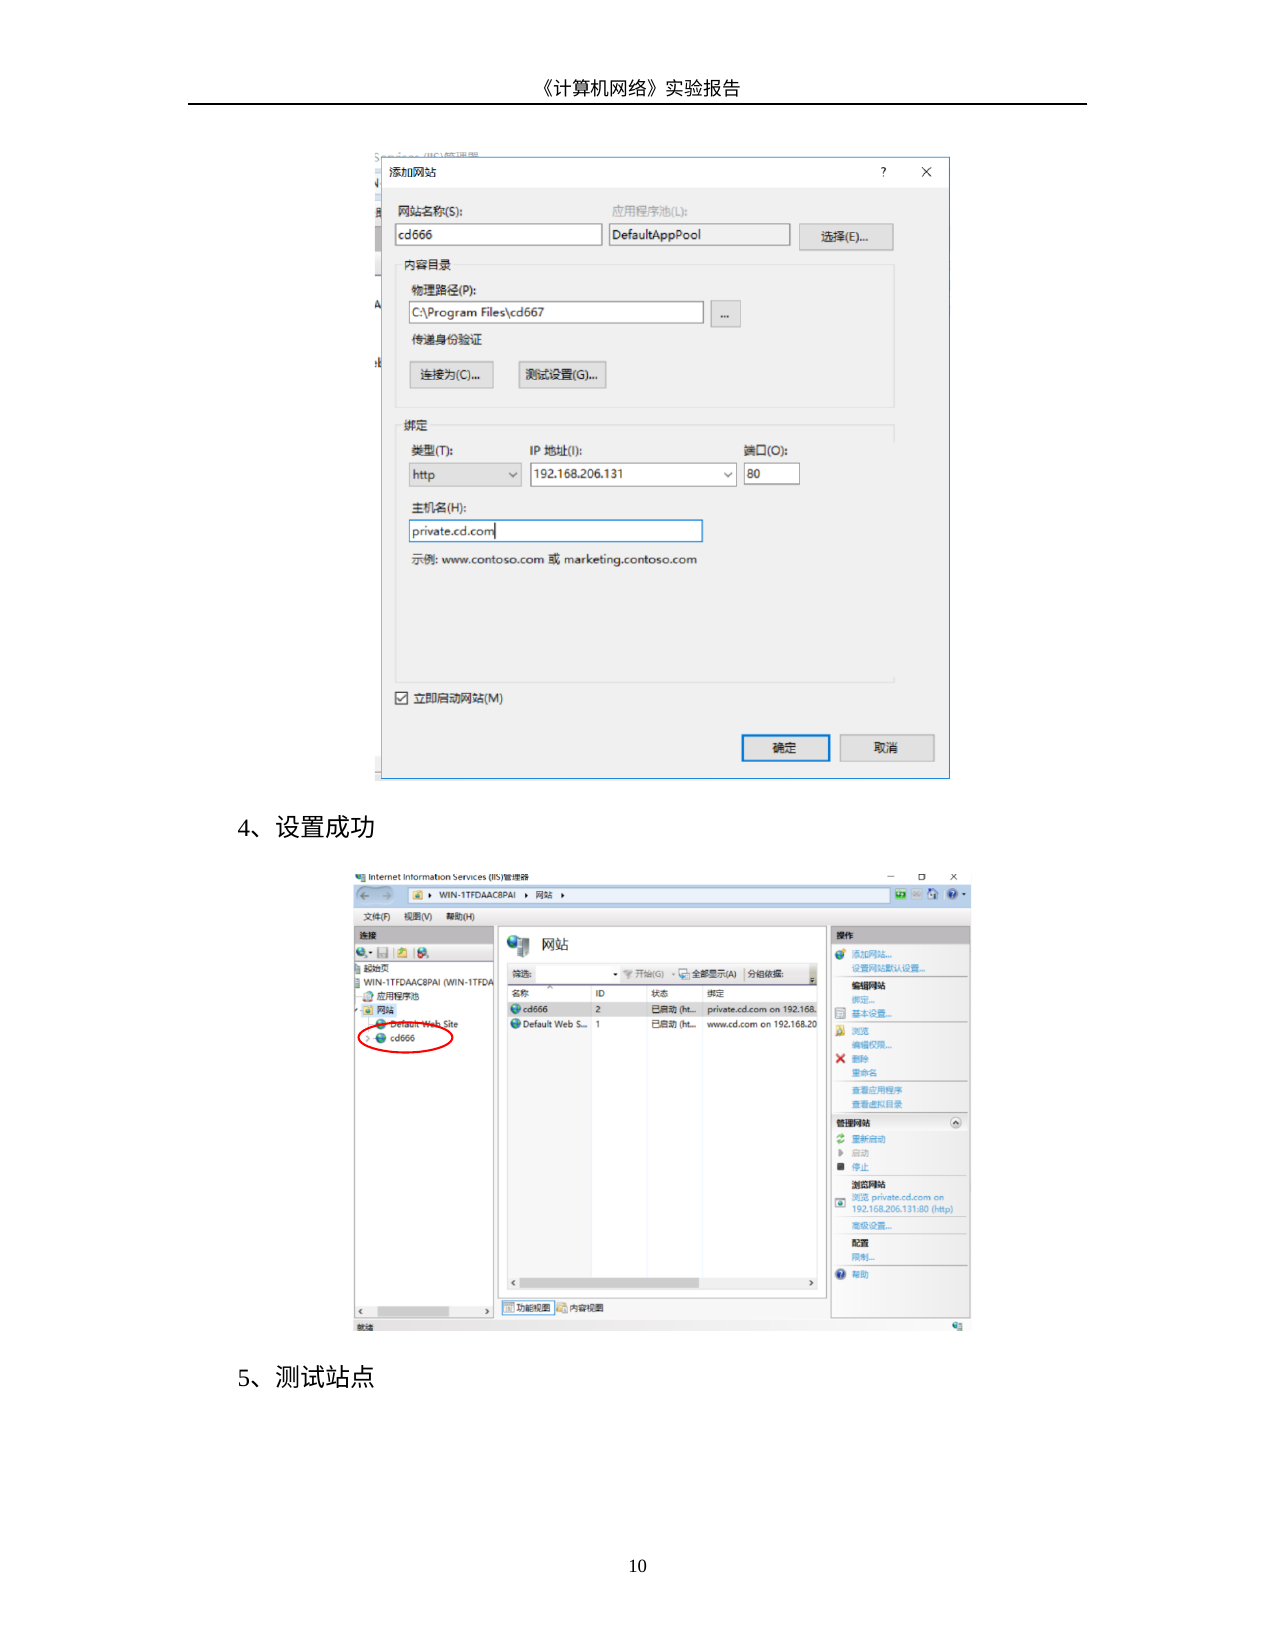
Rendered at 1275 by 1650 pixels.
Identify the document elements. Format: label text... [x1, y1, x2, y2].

picture [374, 150, 951, 781]
list 5、测试站点 [187, 1358, 1087, 1394]
picture [353, 874, 972, 1331]
list 4、设置成功 [187, 807, 1087, 844]
